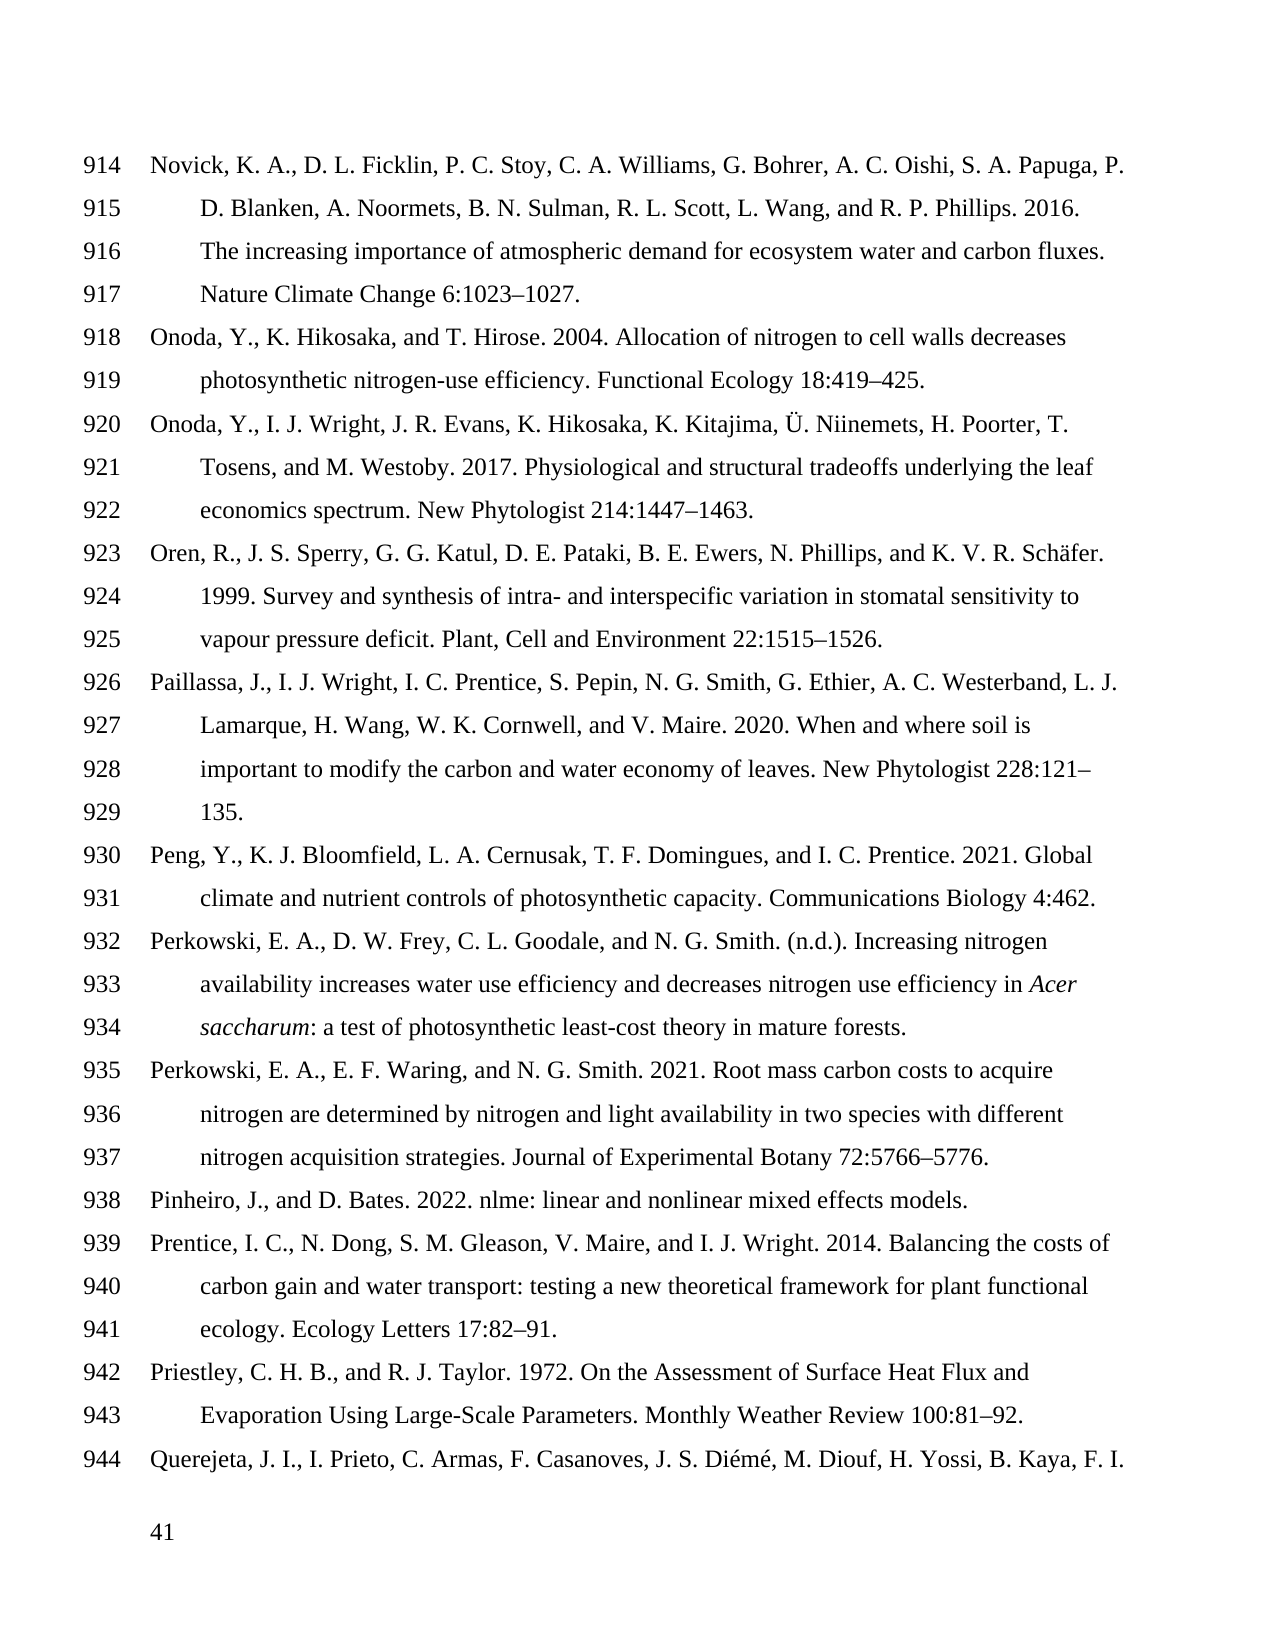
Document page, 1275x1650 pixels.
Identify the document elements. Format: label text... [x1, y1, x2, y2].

text Perkowski, E. A., E. F. Waring, and N. G. Smith. 2021. Root mass carbon costs to acquire nitrogen are determined by nitrogen and light availability in two species with different nitrogen acquisition strategies. Journal of Experimental Botany 72:5766–5776. [150, 1056, 1125, 1171]
text Prentice, I. C., N. Dong, S. M. Gleason, V. Maire, and I. J. Wright. 2014. Balancing the costs of carbon gain and water transport: testing a new theoretical framework for plant functional ecology. Ecology Letters 17:82–91. [150, 1228, 1125, 1343]
text Paillassa, J., I. J. Wright, I. C. Prentice, S. Pepin, N. G. Smith, G. Ethier, A. C. Westerband, L. J. Lamarque, H. Wang, W. K. Cornwell, and V. Maire. 2020. When and where soil is important to modify the carbon and water economy of leaves. New Phytologist 228:121–135. [150, 667, 1125, 826]
text Oren, R., J. S. Sperry, G. G. Katul, D. E. Pataki, B. E. Ewers, N. Phillips, and K. V. R. Schäfer. 1999. Survey and synthesis of intra- and interspecific variation in stomatal sensitivity to vapour pressure deficit. Plant, Cell and Environment 22:1515–1526. [150, 538, 1125, 653]
text Pinheiro, J., and D. Bates. 2022. nlme: linear and nonlinear mixed effects models. [150, 1185, 1125, 1214]
text Novick, K. A., D. L. Ficklin, P. C. Stoy, C. A. Williams, G. Bohrer, A. C. Oishi, S. A. Papuga, P. D. Blanken, A. Noormets, B. N. Sulman, R. L. Scott, L. Wang, and R. P. Phillips. 2016. The increasing importance of atmospheric demand for ecosystem water and carbon fluxes. Nature Climate Change 6:1023–1027. [150, 150, 1125, 308]
text Peng, Y., K. J. Bloomfield, L. A. Cernusak, T. F. Domingues, and I. C. Prentice. 2021. Global climate and nutrient controls of photosynthetic capacity. Communications Biology 4:462. [150, 840, 1125, 912]
text Priestley, C. H. B., and R. J. Taylor. 1972. On the Assessment of Surface Heat Flux and Evaporation Using Large-Scale Parameters. Monthly Weather Review 100:81–92. [150, 1357, 1125, 1429]
text Onoda, Y., K. Hikosaka, and T. Hirose. 2004. Allocation of nitrogen to cell walls decreases photosynthetic nitrogen-use efficiency. Functional Ecology 18:419–425. [150, 322, 1125, 394]
text Onoda, Y., I. J. Wright, J. R. Evans, K. Hikosaka, K. Kitajima, Ü. Niinemets, H. Poorter, T. Tosens, and M. Westoby. 2017. Physiological and structural tradeoffs underlying the leaf economics spectrum. New Phytologist 214:1447–1463. [150, 409, 1125, 524]
text Perkowski, E. A., D. W. Frey, C. L. Goodale, and N. G. Smith. (n.d.). Increasing nitrogen availability increases water use efficiency and decreases nitrogen use efficiency in Acer saccharum: a test of photosynthetic least-cost theory in mature forests. [150, 926, 1125, 1041]
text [150, 1444, 1125, 1472]
